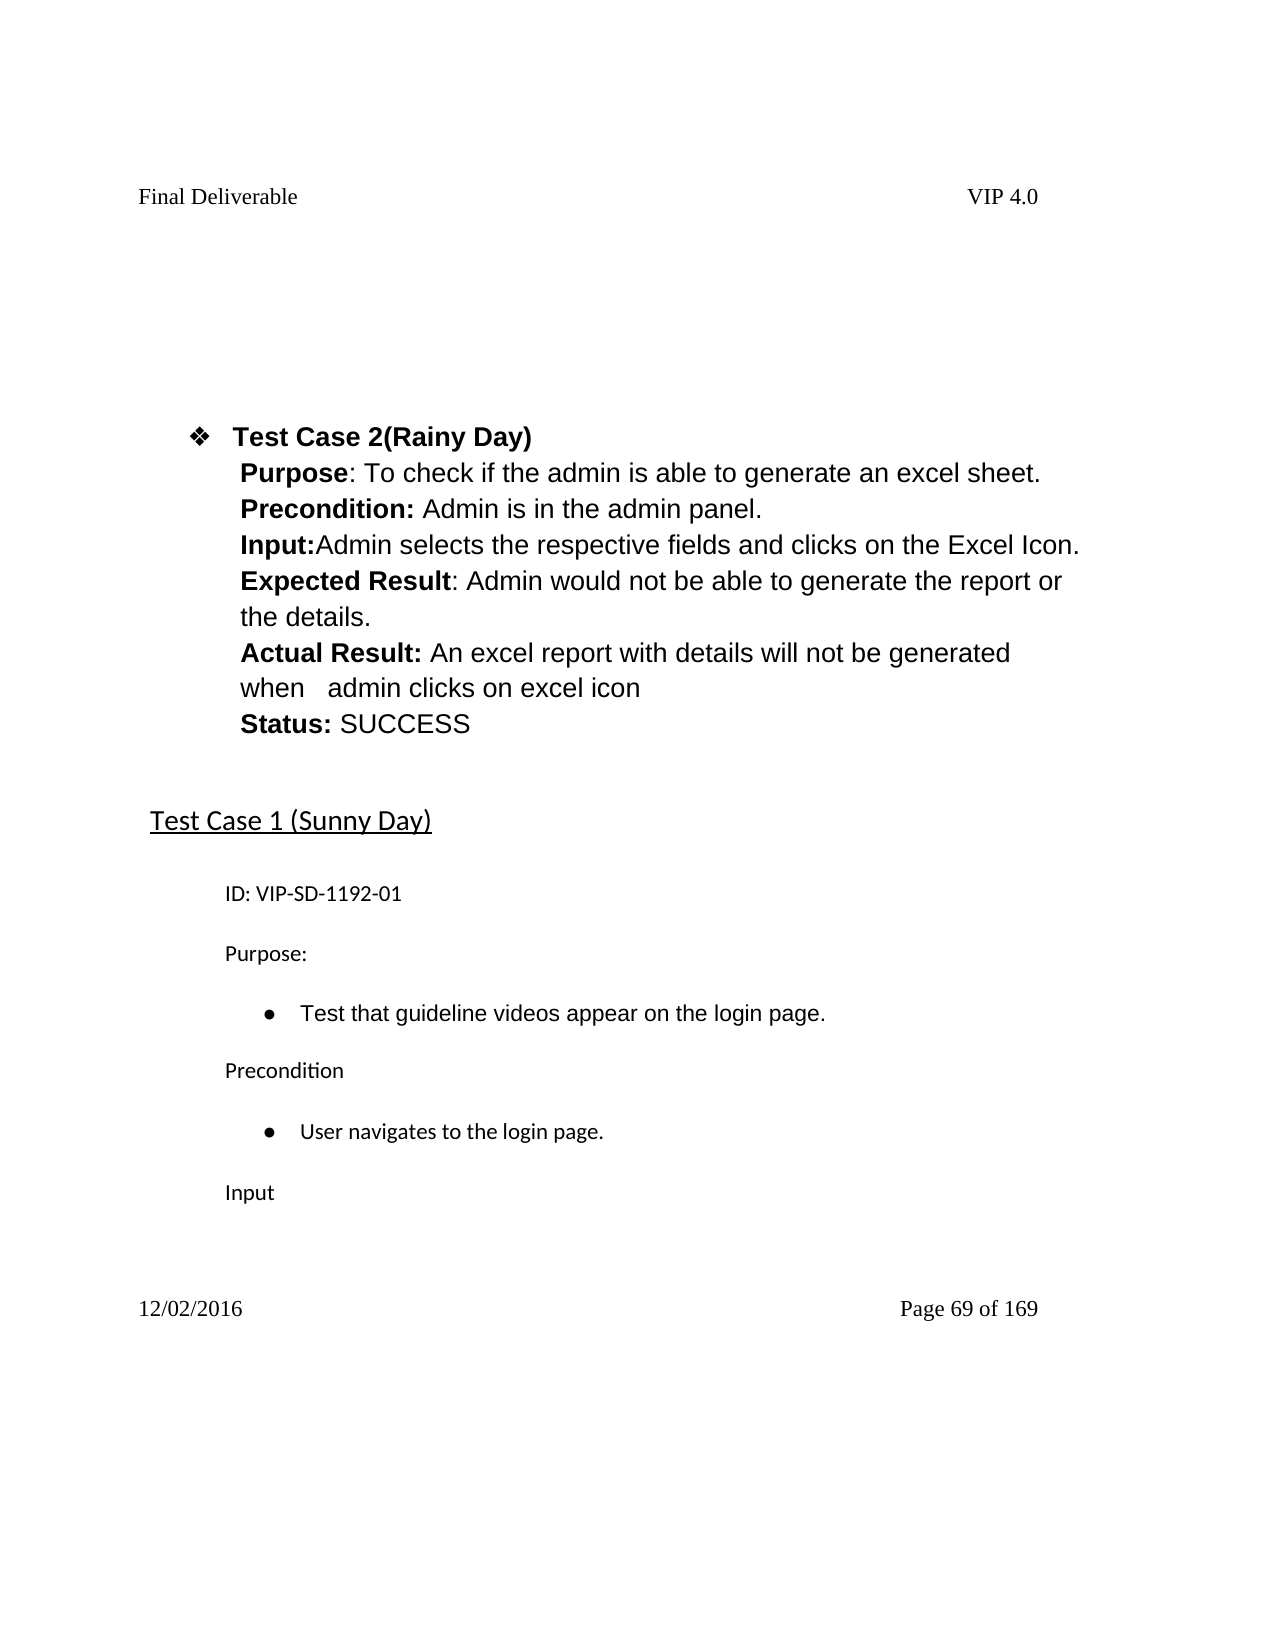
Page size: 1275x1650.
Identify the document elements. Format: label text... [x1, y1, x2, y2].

subtitle when admin clicks on excel icon [150, 672, 1125, 704]
text ID: VIP-SD-1192-01 [150, 879, 1125, 907]
text Purpose: [225, 939, 1125, 967]
list User navigates to the login page. [262, 1117, 1125, 1145]
subtitle Precondition: Admin is in the admin panel. [150, 493, 1125, 524]
subtitle Expected Result: Admin would not be able to generate the report or [150, 565, 1125, 596]
text Precondition [225, 1057, 1125, 1085]
text Input [225, 1178, 1125, 1206]
subtitle Input:Admin selects the respective fields and clicks on the Excel Icon. [150, 529, 1125, 560]
subtitle Actual Result: An excel report with details will not be generated [150, 637, 1125, 668]
subtitle the details. [150, 601, 1125, 632]
subtitle Status: SUCCESS [150, 708, 1125, 740]
subtitle Test Case 2(Rainy Day) Purpose: To check if the admin is able to generate an excel sheet. [187, 421, 1125, 488]
list Test that guideline videos appear on the login page. [262, 1000, 1125, 1026]
text Test Case 1 (Sunny Day) [150, 802, 1125, 837]
